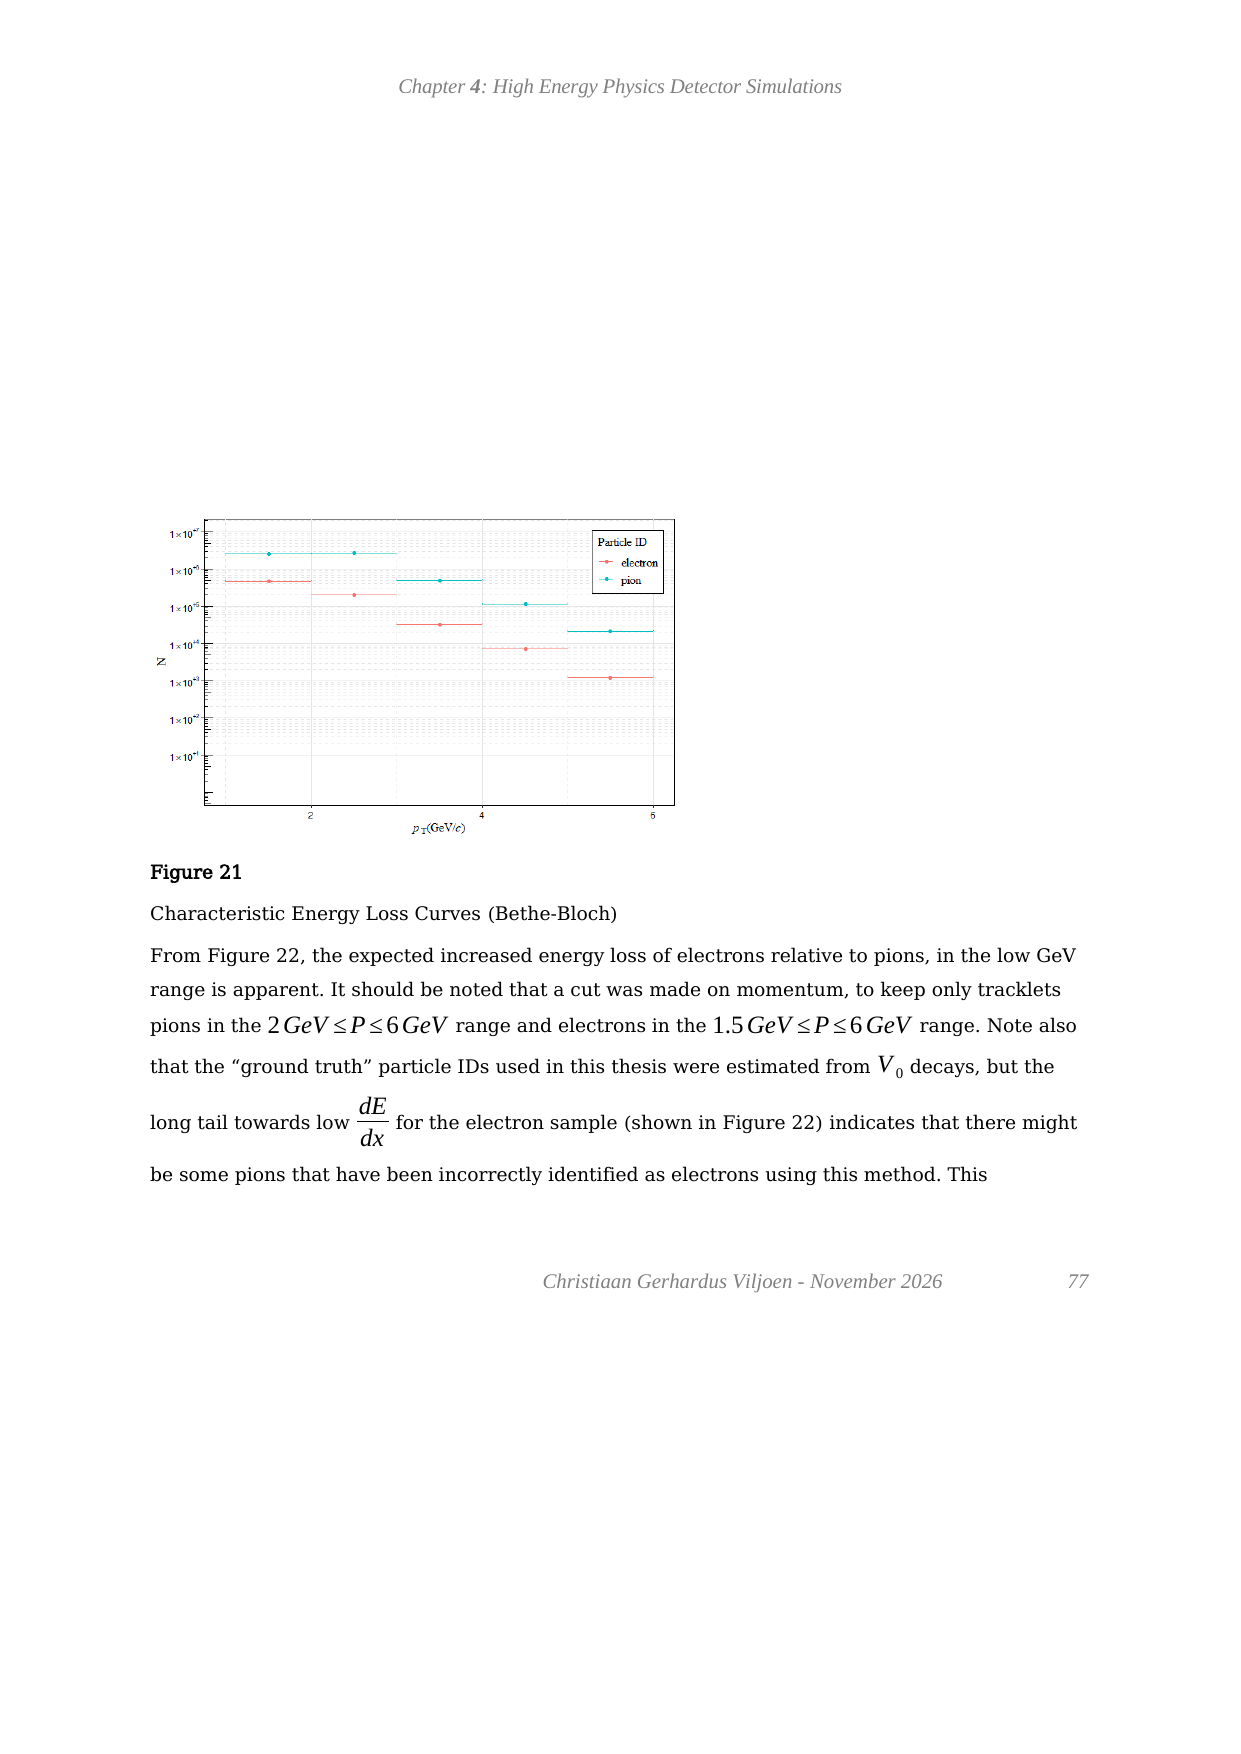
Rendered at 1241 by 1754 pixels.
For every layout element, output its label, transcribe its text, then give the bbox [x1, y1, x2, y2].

text Characteristic Energy Loss Curves (Bethe-Bloch) [150, 902, 1090, 924]
text From Figure 22, the expected increased energy loss of electrons relative to pions, in the low GeV range is apparent. It should be noted that a cut was made on momentum, to keep only tracklets pions in the range and electrons in the range. Note also that the “ground truth” particle IDs used in this thesis were estimated from decays, but the long tail towards low for the electron sample (shown in Figure 22) indicates that there might be some pions that have been incorrectly identified as electrons using this method. This contamination places an additional limit on obtainable at ; and on the reliability of the and values reported in this thesis. [150, 944, 1090, 1186]
text Figure 21 [150, 860, 1090, 882]
picture [150, 513, 680, 841]
